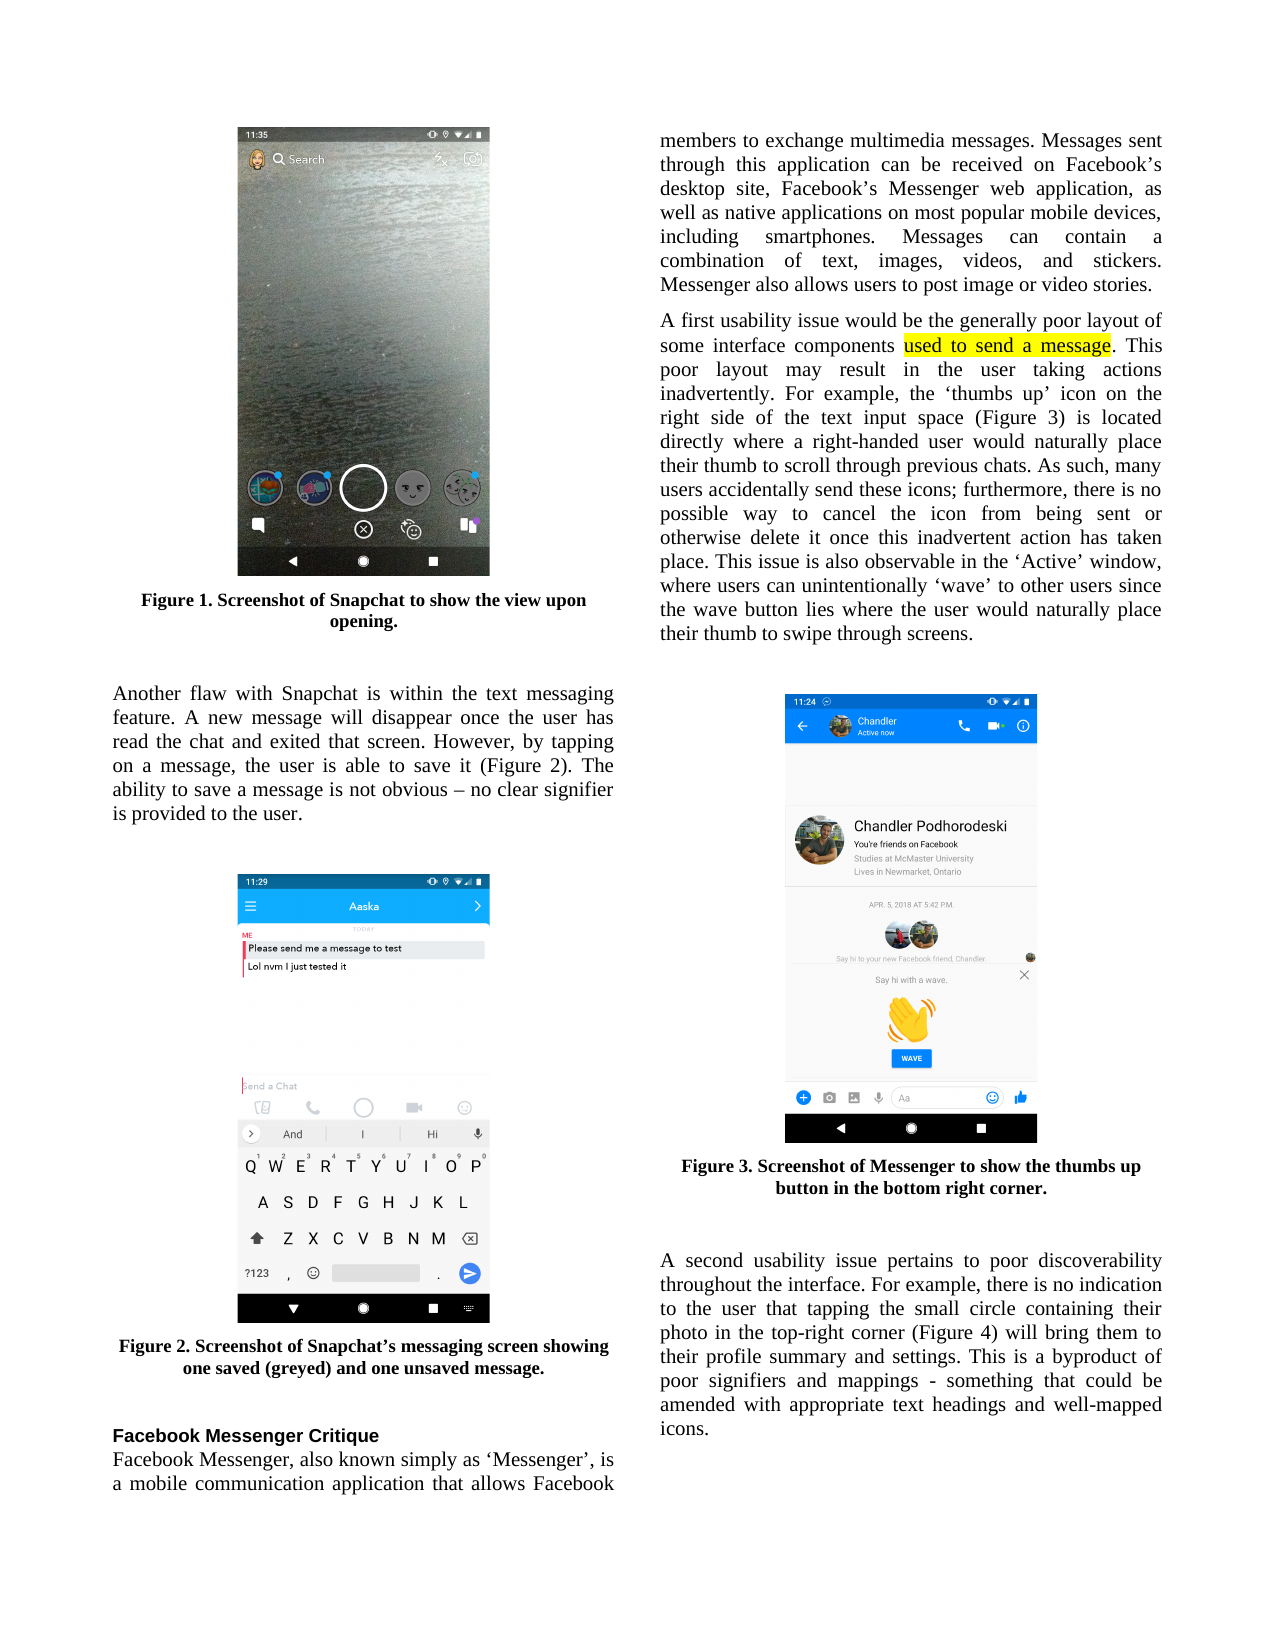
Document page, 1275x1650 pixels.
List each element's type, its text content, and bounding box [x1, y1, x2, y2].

text Facebook Messenger, also known simply as ‘Messenger’, is a mobile communication application that allows Facebook members to exchange multimedia messages. Messages sent through this application can be received on Facebook’s desktop site, Facebook’s Messenger web application, as well as native applications on most popular mobile devices, including smartphones. Messages can contain a combination of text, images, videos, and stickers. Messenger also allows users to post image or video stories. [660, 127, 1162, 296]
picture [785, 694, 1038, 1143]
text A second usability issue pertains to poor discoverability throughout the interface. For example, there is no indication to the user that tapping the small circle containing their photo in the top-right corner (Figure 4) will bring them to their profile summary and settings. This is a byproduct of poor signifiers and mappings - something that could be amended with appropriate text headings and well-mapped icons. [660, 1248, 1162, 1440]
text Figure 2. Screenshot of Snapchat’s messaging screen showing one saved (greyed) and one unsaved message. [112, 1335, 615, 1378]
subtitle Facebook Messenger Critique [112, 1425, 615, 1446]
text Figure 3. Screenshot of Messenger to show the thumbs up button in the bottom right corner. [660, 1155, 1162, 1198]
picture [455, 878, 462, 884]
picture [237, 127, 490, 576]
text A first usability issue would be the generally poor layout of some interface components used to send a message. This poor layout may result in the user taking actions inadvertently. For example, the ‘thumbs up’ icon on the right side of the text input space (Figure 3) is located directly where a right-handed user would naturally place their thumb to scroll through previous chats. As such, many users accidentally send these icons; furthermore, there is no possible way to cancel the icon from being sent or otherwise delete it once this inadvertent action has taken place. This issue is also observable in the ‘Active’ window, where users can unintentionally ‘wave’ to other users since the wave button lies where the user would naturally place their thumb to swipe through screens. [660, 308, 1162, 645]
text Figure 1. Screenshot of Snapchat to show the view upon opening. [112, 588, 615, 632]
text Another flaw with Snapchat is within the text messaging feature. A new message will disappear once the user has read the chat and exited that screen. However, by tapping on a message, the user is able to save it (Figure 2). The ability to save a message is not obvious – no clear signifier is provided to the user. [112, 681, 615, 825]
picture [237, 924, 490, 1323]
